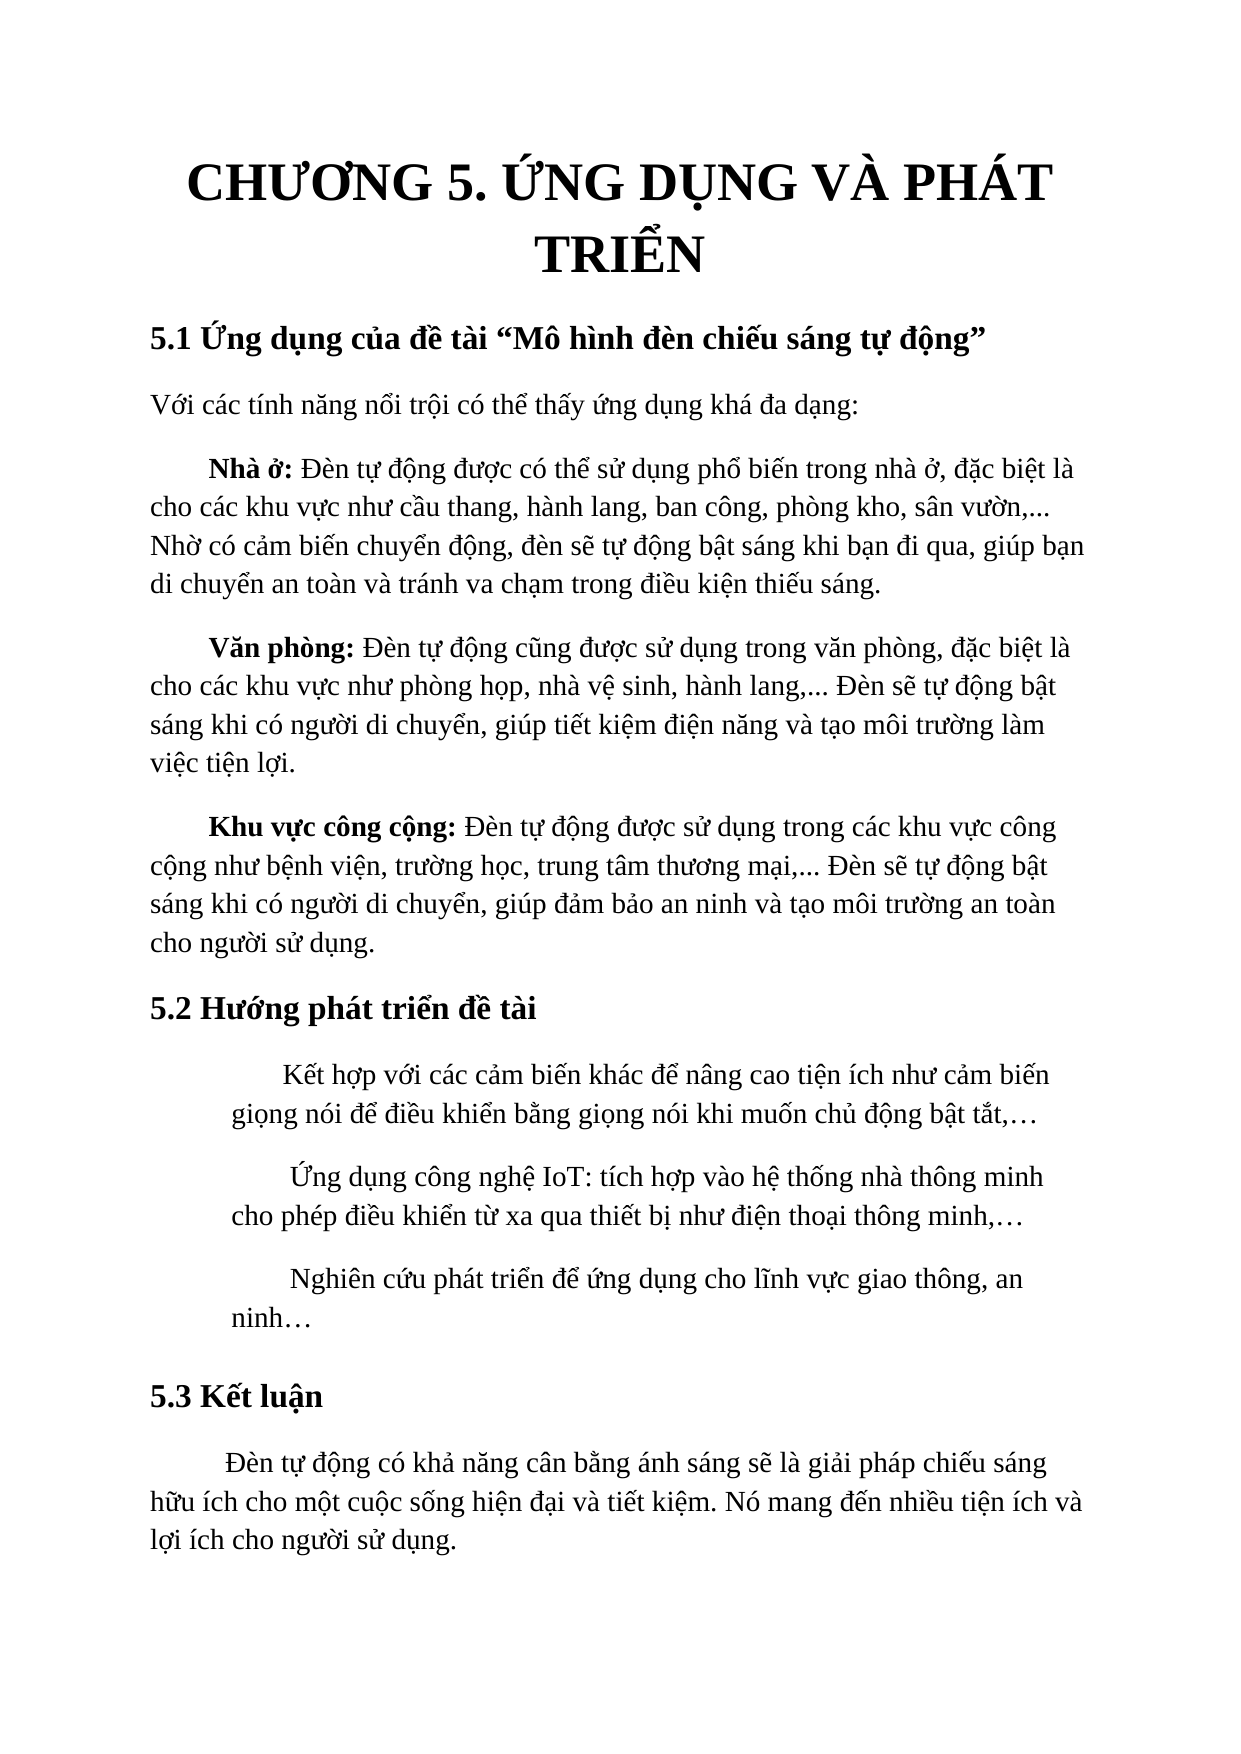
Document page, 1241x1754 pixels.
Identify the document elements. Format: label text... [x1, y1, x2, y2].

text Với các tính năng nổi trội có thể thấy ứng dụng khá đa dạng: [150, 387, 1090, 421]
subtitle 5.1 Ứng dụng của đề tài “Mô hình đèn chiếu sáng tự động” [150, 318, 1090, 356]
text Đèn tự động có khả năng cân bằng ánh sáng sẽ là giải pháp chiếu sáng hữu ích cho một cuộc sống hiện đại và tiết kiệm. Nó mang đến nhiều tiện ích và lợi ích cho người sử dụng. [150, 1445, 1090, 1556]
text Kết hợp với các cảm biến khác để nâng cao tiện ích như cảm biến giọng nói để điều khiển bằng giọng nói khi muốn chủ động bật tắt,… [231, 1057, 1090, 1129]
text Nhà ở: Đèn tự động được có thể sử dụng phổ biến trong nhà ở, đặc biệt là cho các khu vực như cầu thang, hành lang, ban công, phòng kho, sân vườn,... Nhờ có cảm biến chuyển động, đèn sẽ tự động bật sáng khi bạn đi qua, giúp bạn di chuyển an toàn và tránh va chạm trong điều kiện thiếu sáng. [150, 451, 1090, 600]
text Khu vực công cộng: Đèn tự động được sử dụng trong các khu vực công cộng như bệnh viện, trường học, trung tâm thương mại,... Đèn sẽ tự động bật sáng khi có người di chuyển, giúp đảm bảo an ninh và tạo môi trường an toàn cho người sử dụng. [150, 809, 1090, 958]
text Văn phòng: Đèn tự động cũng được sử dụng trong văn phòng, đặc biệt là cho các khu vực như phòng họp, nhà vệ sinh, hành lang,... Đèn sẽ tự động bật sáng khi có người di chuyển, giúp tiết kiệm điện năng và tạo môi trường làm việc tiện lợi. [150, 630, 1090, 779]
subtitle CHƯƠNG 5. ỨNG DỤNG VÀ PHÁT TRIỂN [150, 150, 1090, 284]
text Nghiên cứu phát triển để ứng dụng cho lĩnh vực giao thông, an ninh… [231, 1261, 1090, 1333]
subtitle 5.3 Kết luận [150, 1376, 1090, 1414]
subtitle 5.2 Hướng phát triển đề tài [150, 988, 1090, 1027]
text Ứng dụng công nghệ IoT: tích hợp vào hệ thống nhà thông minh cho phép điều khiển từ xa qua thiết bị như điện thoại thông minh,… [231, 1159, 1090, 1231]
